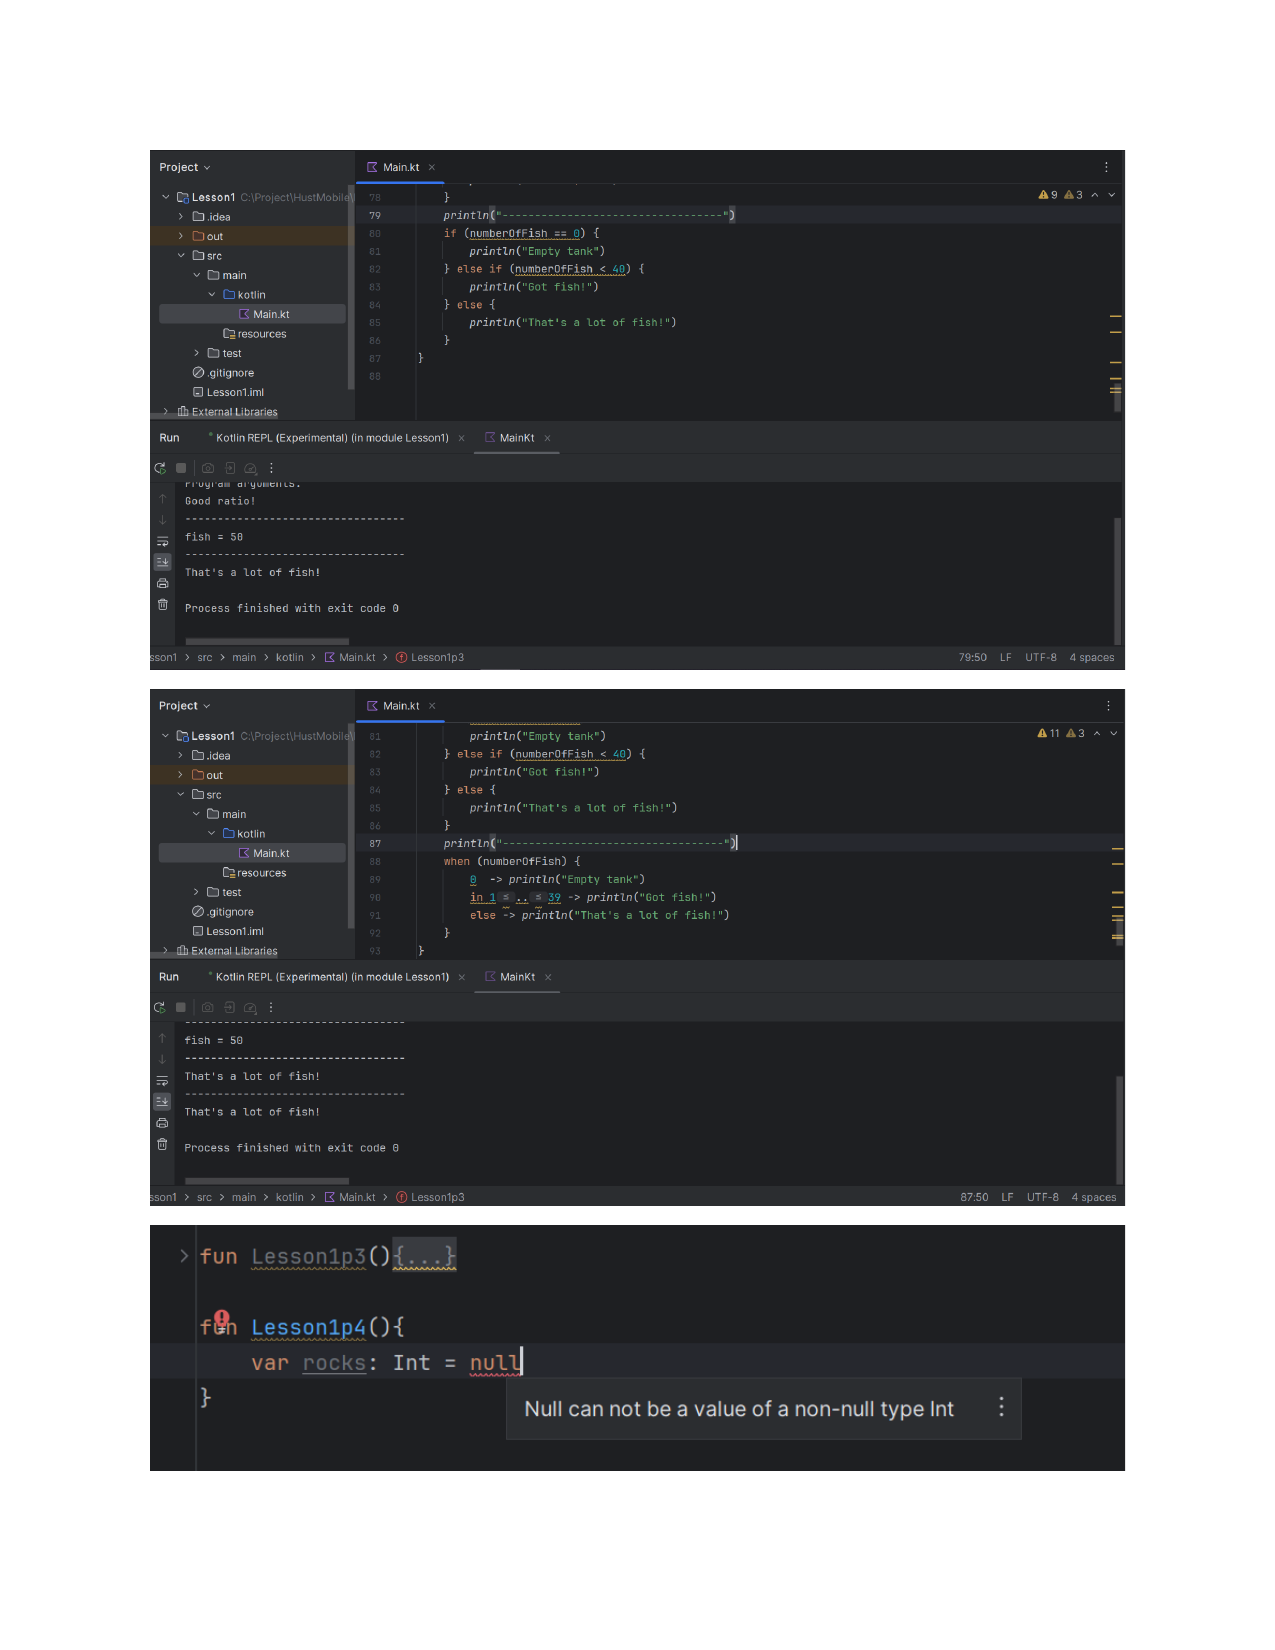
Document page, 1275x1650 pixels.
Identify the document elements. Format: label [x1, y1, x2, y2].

picture [150, 689, 1125, 1206]
picture [150, 1225, 1125, 1471]
picture [150, 150, 1125, 670]
